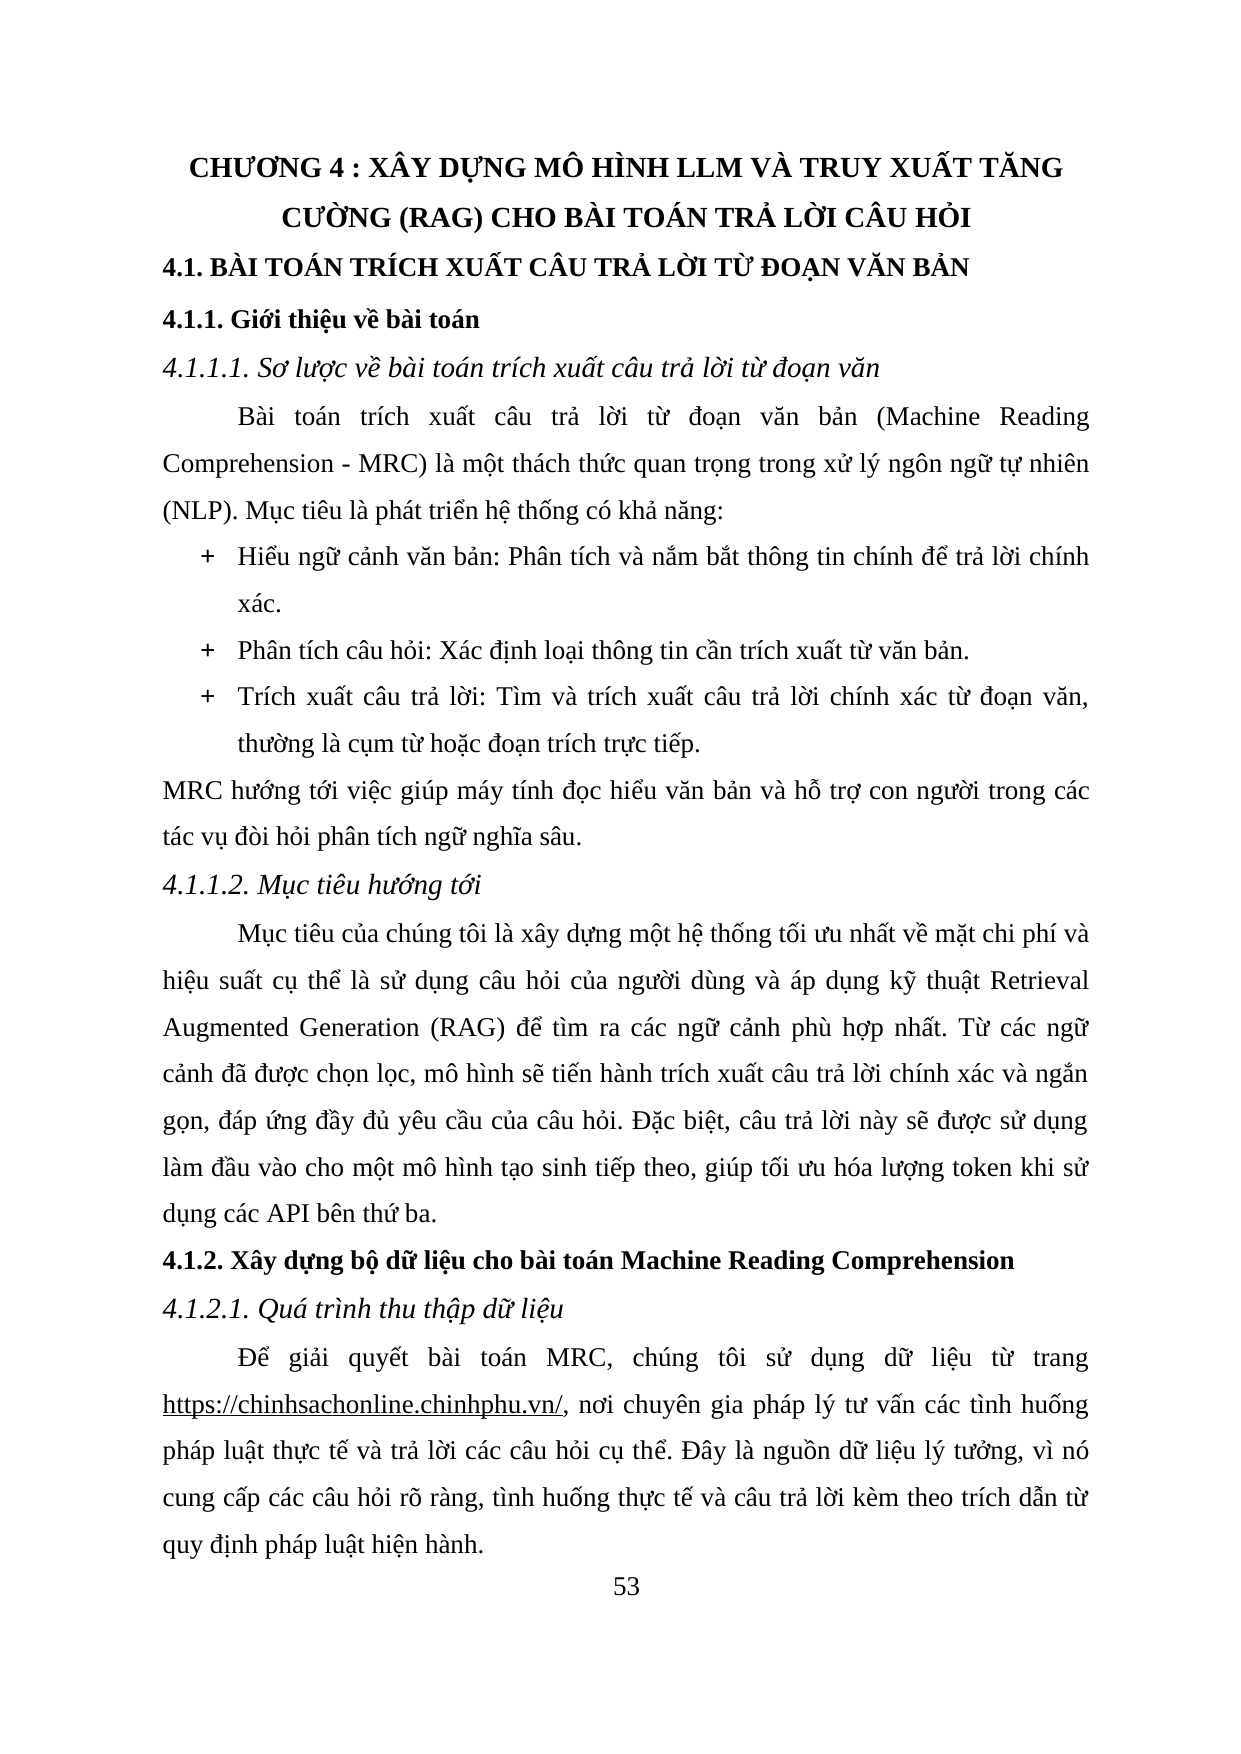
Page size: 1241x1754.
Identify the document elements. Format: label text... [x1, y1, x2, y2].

list Hiểu ngữ cảnh văn bản: Phân tích và nắm bắt thông tin chính để trả lời chính xác. [200, 541, 1090, 618]
subtitle 4.1.2. Xây dựng bộ dữ liệu cho bài toán Machine Reading Comprehension [162, 1244, 1090, 1275]
text MRC hướng tới việc giúp máy tính đọc hiểu văn bản và hỗ trợ con người trong các tác vụ đòi hỏi phân tích ngữ nghĩa sâu. [162, 774, 1090, 852]
list Phân tích câu hỏi: Xác định loại thông tin cần trích xuất từ văn bản. [200, 634, 1090, 665]
subtitle 4.1.1. Giới thiệu về bài toán [162, 303, 1090, 335]
subtitle 4.1.1.1. Sơ lược về bài toán trích xuất câu trả lời từ đoạn văn [162, 350, 1090, 384]
text Mục tiêu của chúng tôi là xây dựng một hệ thống tối ưu nhất về mặt chi phí và hiệu suất cụ thể là sử dụng câu hỏi của người dùng và áp dụng kỹ thuật Retrieval Augmented Generation (RAG) để tìm ra các ngữ cảnh phù hợp nhất. Từ các ngữ cảnh đã được chọn lọc, mô hình sẽ tiến hành trích xuất câu trả lời chính xác và ngắn gọn, đáp ứng đầy đủ yêu cầu của câu hỏi. Đặc biệt, câu trả lời này sẽ được sử dụng làm đầu vào cho một mô hình tạo sinh tiếp theo, giúp tối ưu hóa lượng token khi sử dụng các API bên thứ ba. [162, 917, 1090, 1229]
text Để giải quyết bài toán MRC, chúng tôi sử dụng dữ liệu từ trang https://chinhsachonline.chinhphu.vn/, nơi chuyên gia pháp lý tư vấn các tình huống pháp luật thực tế và trả lời các câu hỏi cụ thể. Đây là nguồn dữ liệu lý tưởng, vì nó cung cấp các câu hỏi rõ ràng, tình huống thực tế và câu trả lời kèm theo trích dẫn từ quy định pháp luật hiện hành. [162, 1341, 1090, 1559]
list Trích xuất câu trả lời: Tìm và trích xuất câu trả lời chính xác từ đoạn văn, thường là cụm từ hoặc đoạn trích trực tiếp. [200, 681, 1090, 758]
subtitle 4.1. BÀI TOÁN TRÍCH XUẤT CÂU TRẢ LỜI TỪ ĐOẠN VĂN BẢN [162, 251, 1090, 282]
subtitle CHƯƠNG 4 : XÂY DỰNG MÔ HÌNH LLM VÀ TRUY XUẤT TĂNG CƯỜNG (RAG) CHO BÀI TOÁN TRẢ LỜI CÂU HỎI [162, 150, 1090, 234]
subtitle 4.1.2.1. Quá trình thu thập dữ liệu [162, 1291, 1090, 1324]
subtitle 4.1.1.2. Mục tiêu hướng tới [162, 867, 1090, 901]
text Bài toán trích xuất câu trả lời từ đoạn văn bản (Machine Reading Comprehension - MRC) là một thách thức quan trọng trong xử lý ngôn ngữ tự nhiên (NLP). Mục tiêu là phát triển hệ thống có khả năng: [162, 401, 1090, 525]
